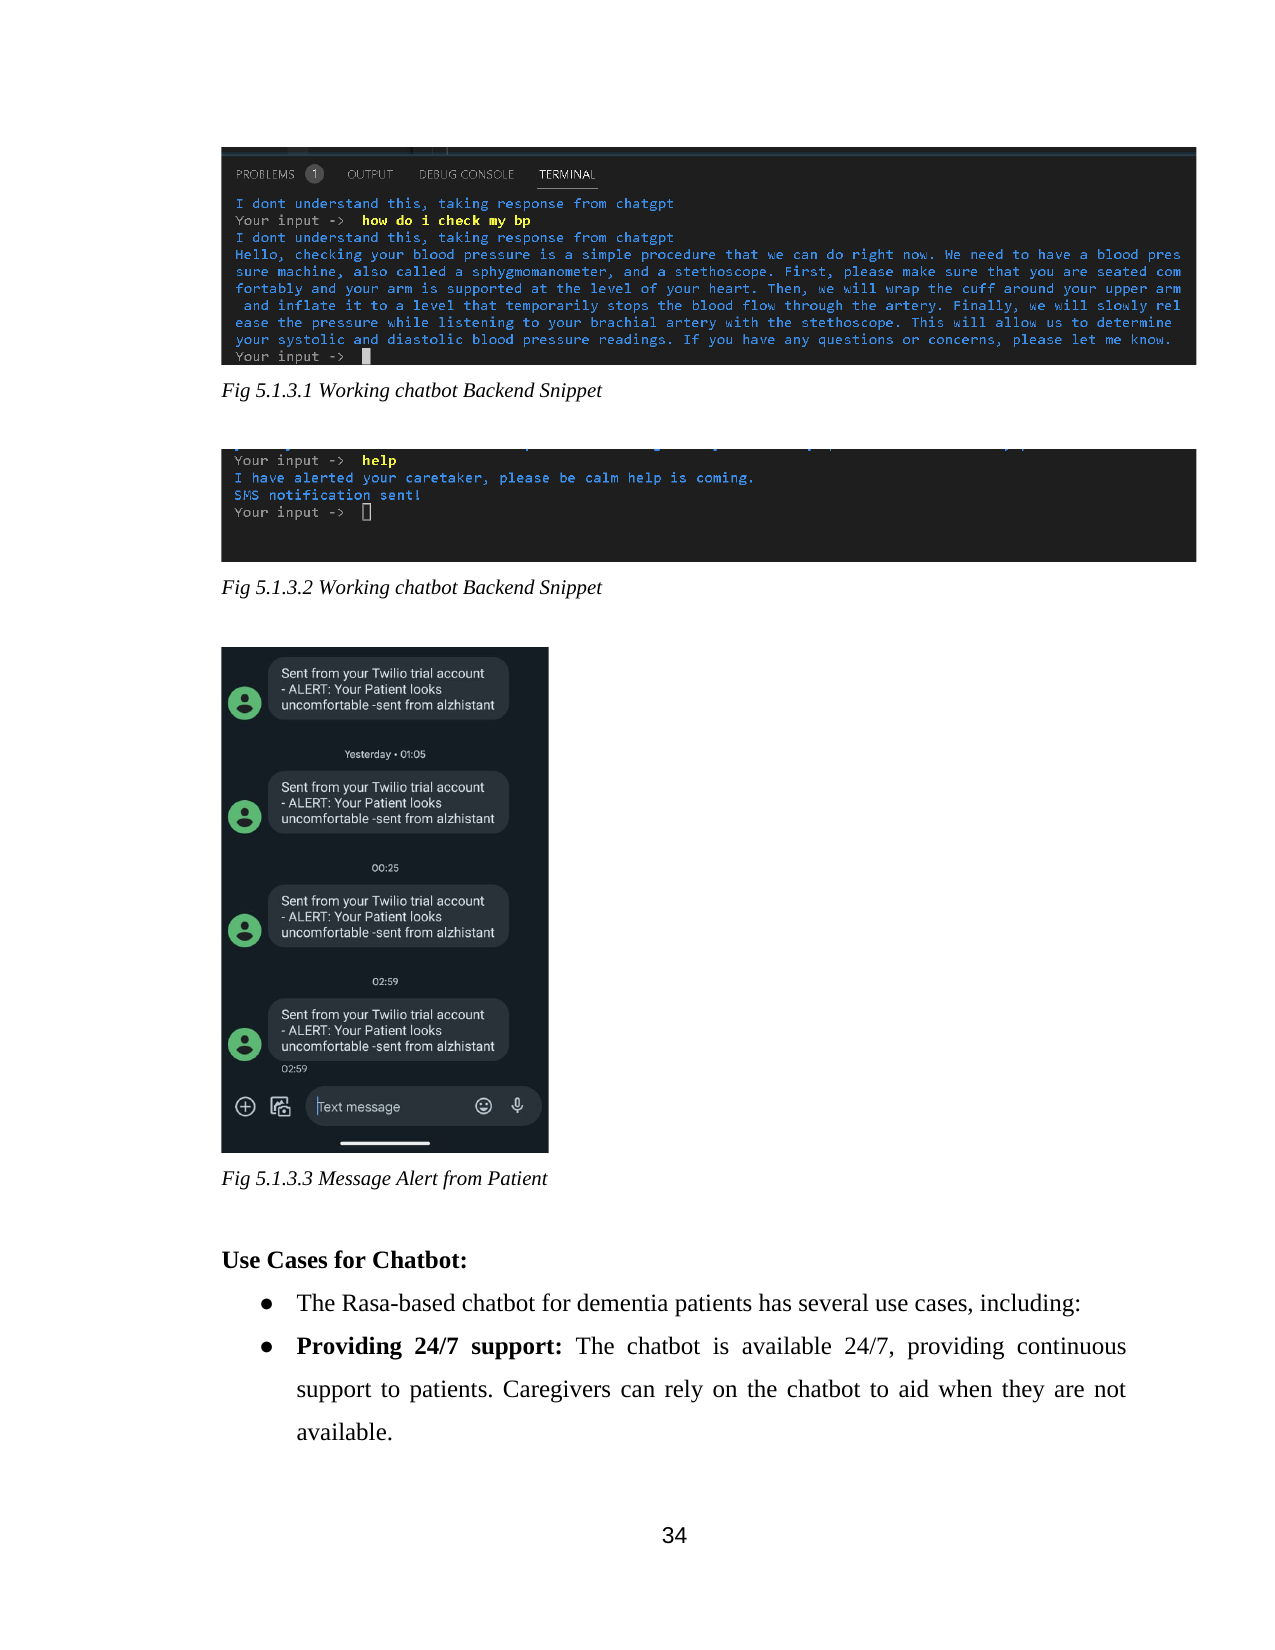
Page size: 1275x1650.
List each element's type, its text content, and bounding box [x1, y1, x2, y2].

text Fig 5.1.3.1 Working chatbot Backend Snippet [221, 377, 1127, 402]
picture [221, 449, 1197, 562]
list The Rasa-based chatbot for dementia patients has several use cases, including: [259, 1288, 1127, 1317]
text Use Cases for Chatbot: [221, 1245, 1127, 1274]
picture [221, 647, 549, 1153]
list Providing 24/7 support: The chatbot is available 24/7, providing continuous support to patients. Caregivers can rely on the chatbot to aid when they are not available. [259, 1331, 1127, 1446]
text Fig 5.1.3.3 Message Alert from Patient [221, 1166, 1127, 1190]
text Fig 5.1.3.2 Working chatbot Backend Snippet [221, 575, 1127, 599]
picture [221, 147, 1197, 365]
